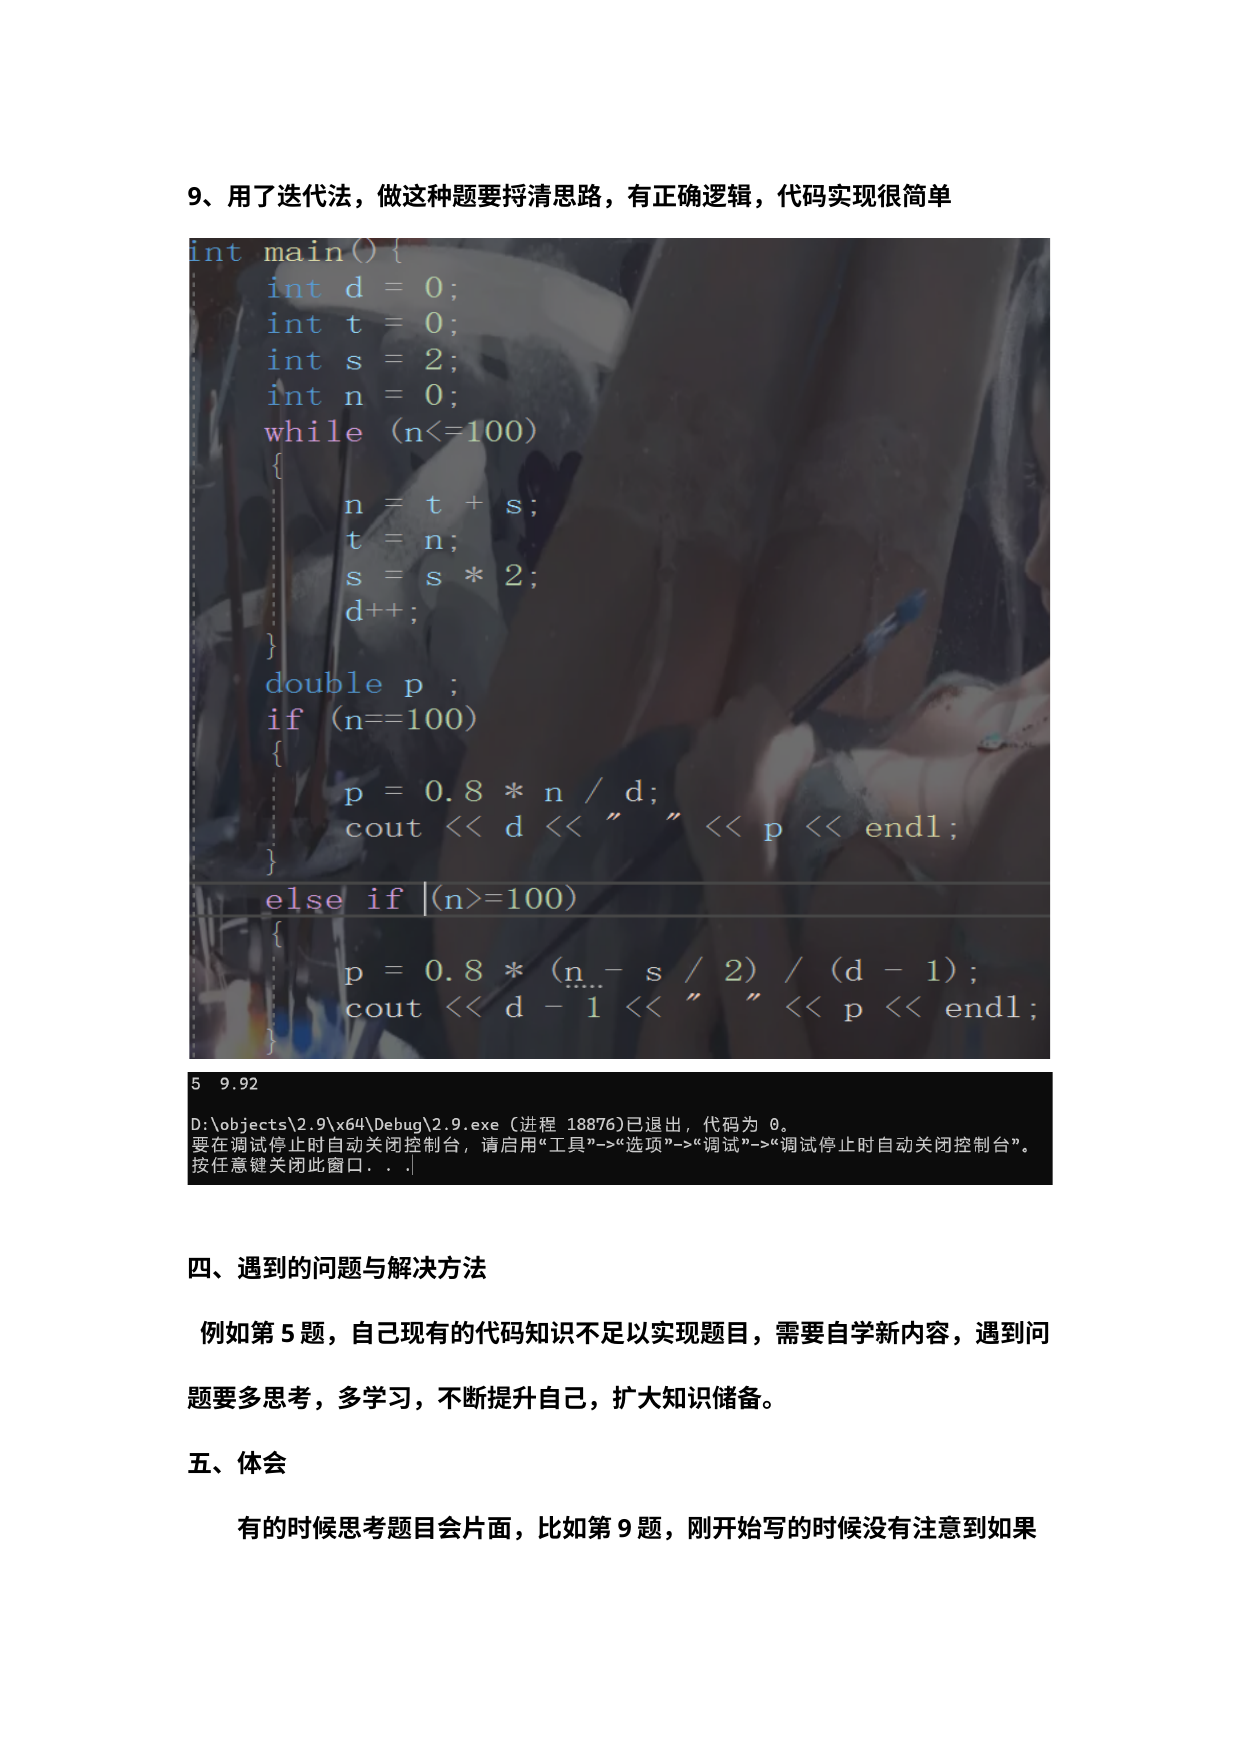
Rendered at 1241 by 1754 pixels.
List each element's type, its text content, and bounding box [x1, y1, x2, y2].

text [187, 1494, 1053, 1559]
text 9、用了迭代法，做这种题要捋清思路，有正确逻辑，代码实现很简单 [187, 162, 1053, 227]
text 例如第5题，自己现有的代码知识不足以实现题目，需要自学新内容，遇到问题要多思考，多学习，不断提升自己，扩大知识储备。 [187, 1299, 1053, 1429]
text 四、遇到的问题与解决方法 [187, 1234, 1053, 1299]
picture [187, 238, 1050, 1057]
text 五、体会 [187, 1429, 1053, 1494]
picture [187, 1072, 1053, 1185]
